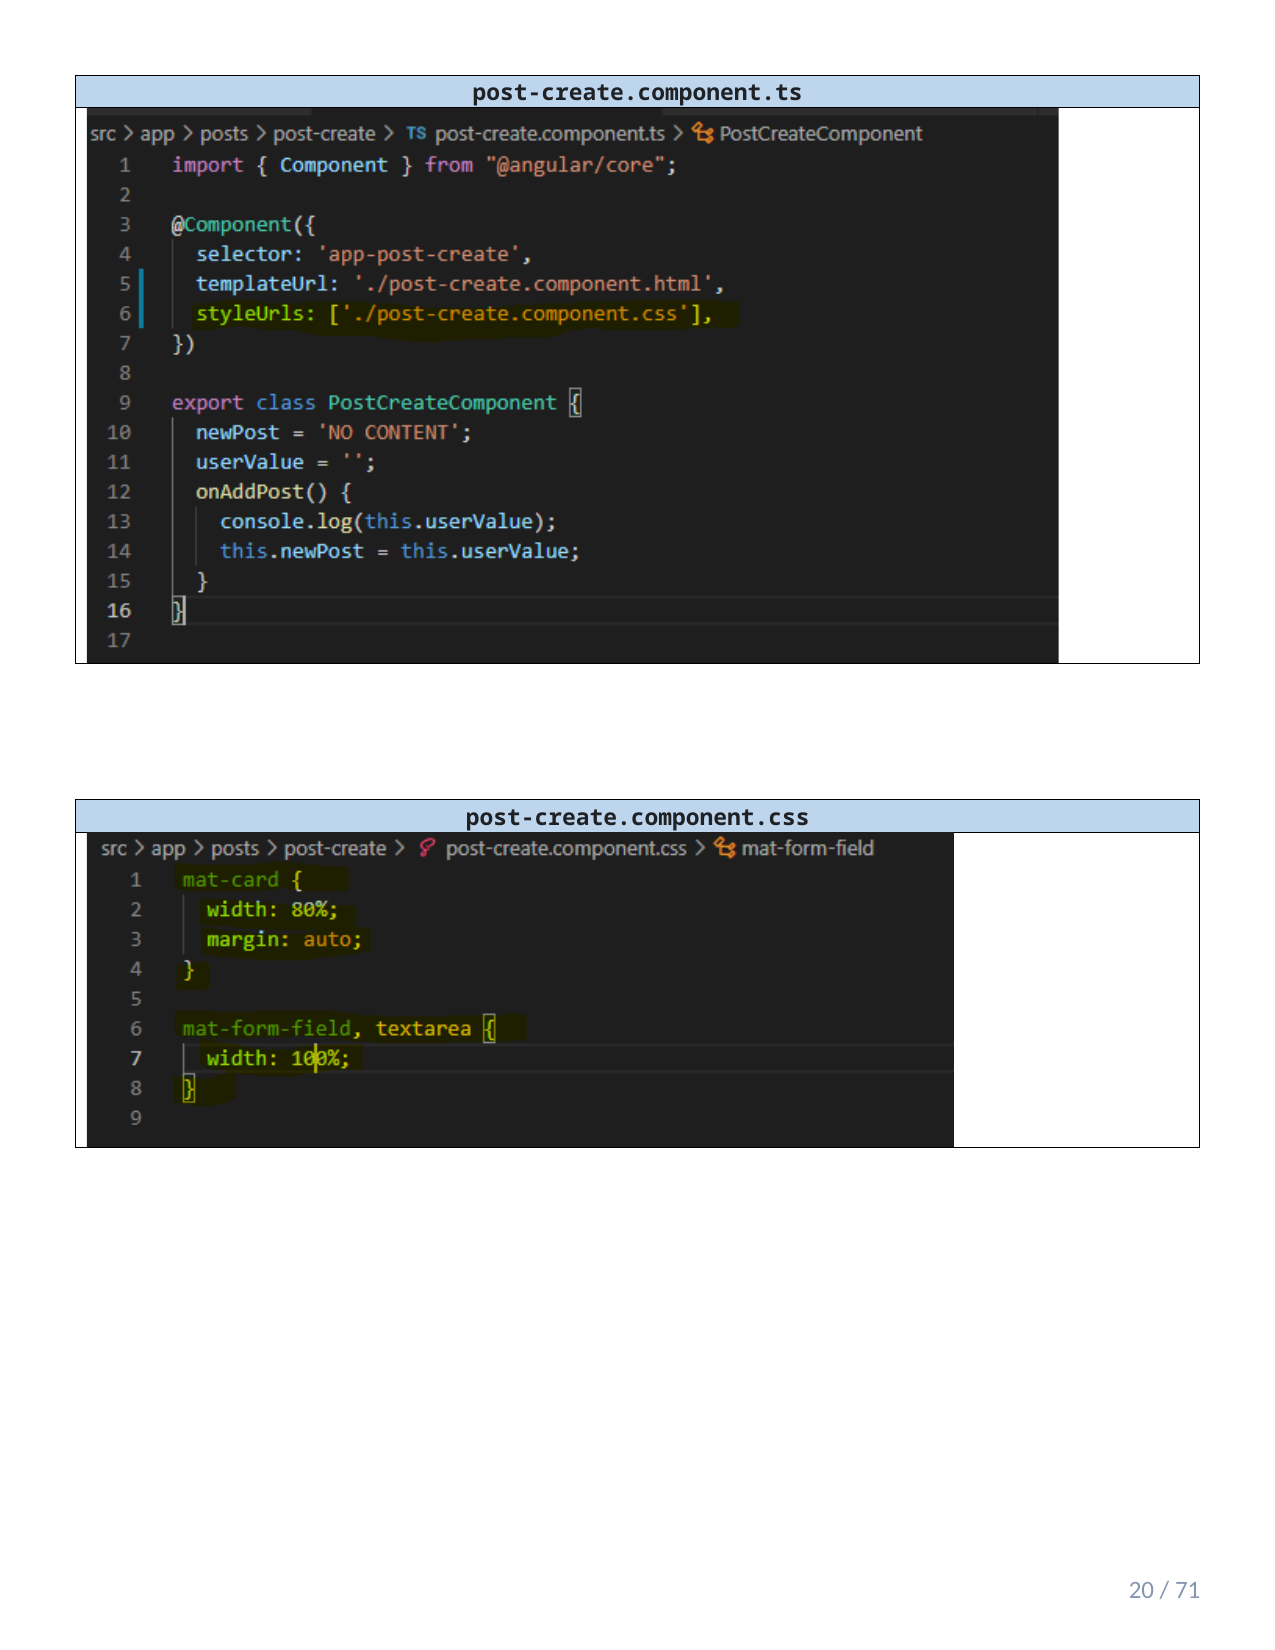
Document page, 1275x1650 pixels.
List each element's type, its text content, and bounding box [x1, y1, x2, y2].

table_header post-create.component.css [76, 800, 1199, 832]
table_cell [1059, 108, 1199, 663]
table_cell [76, 108, 86, 663]
table_cell [76, 833, 86, 1147]
table_header post-create.component.ts [76, 76, 1199, 107]
picture [86, 108, 1059, 663]
picture [86, 832, 954, 1147]
table_cell [954, 833, 1199, 1147]
